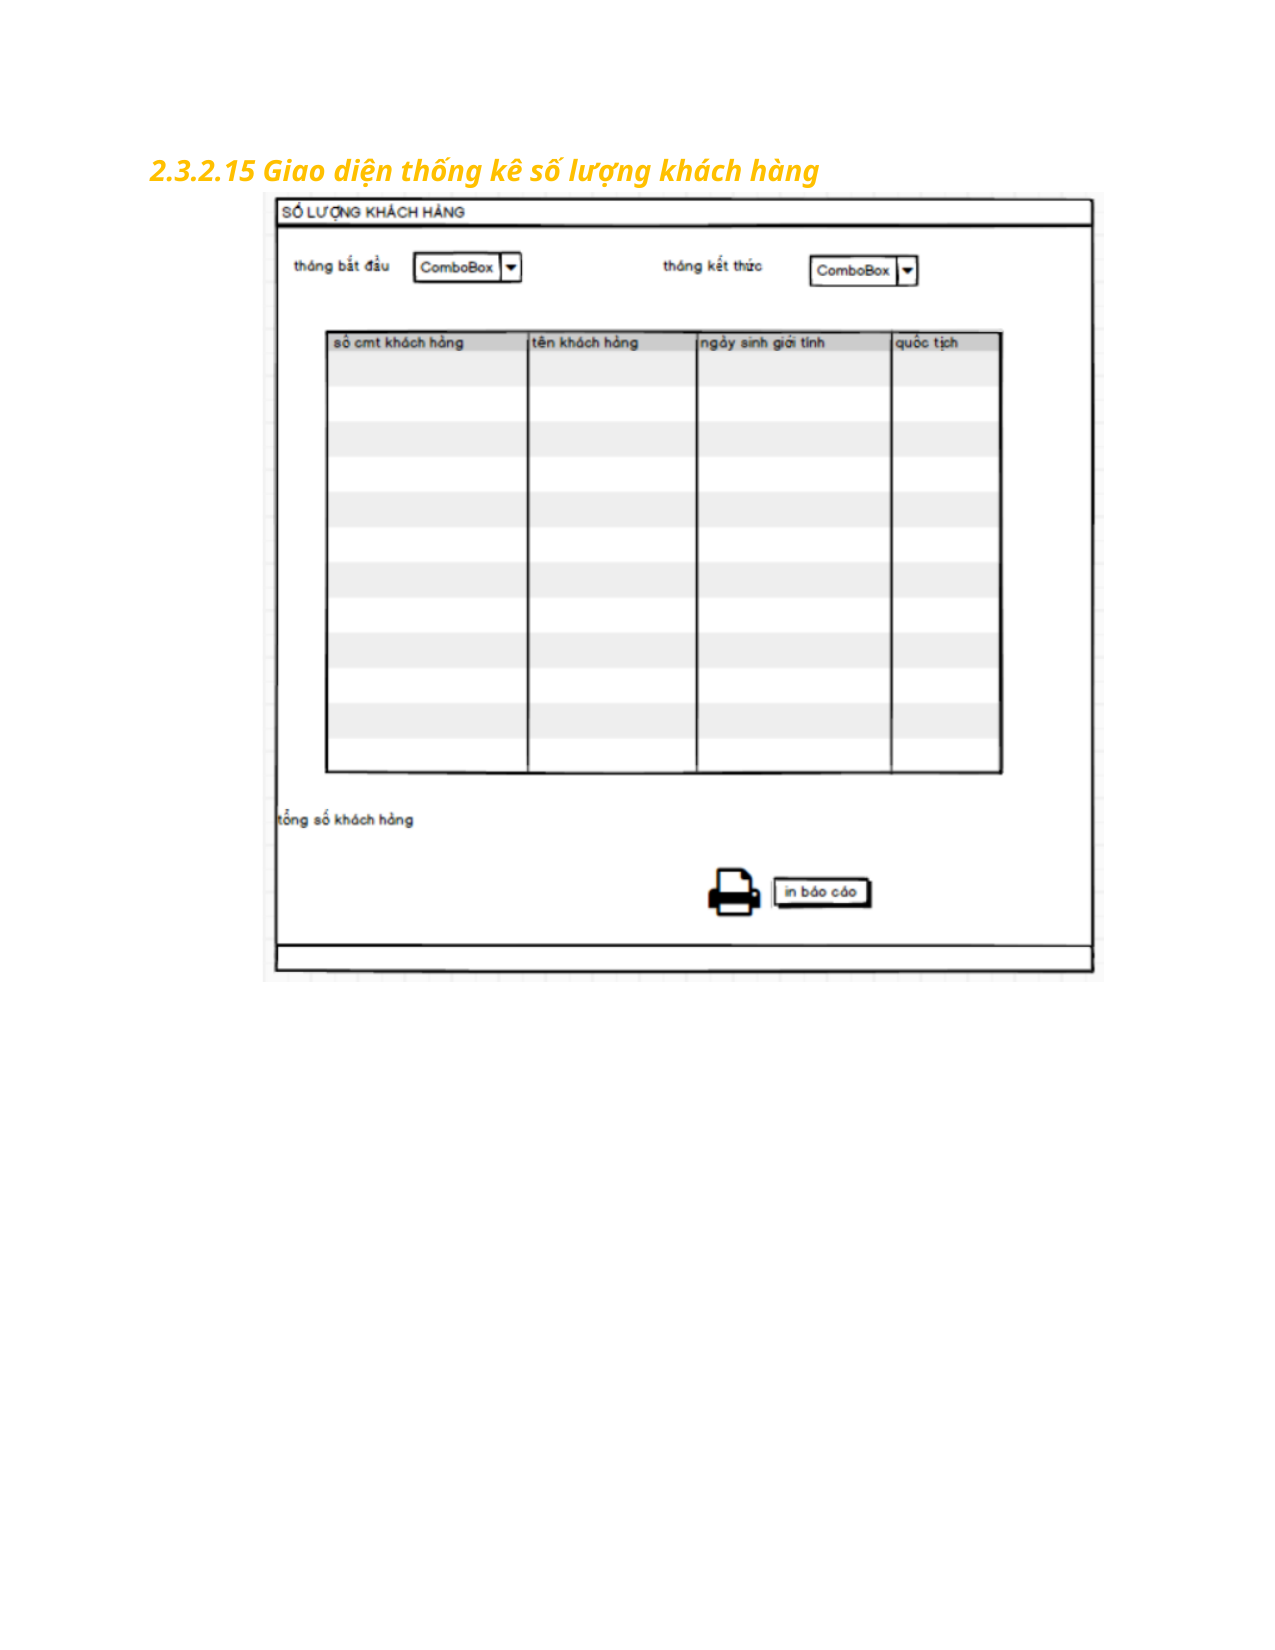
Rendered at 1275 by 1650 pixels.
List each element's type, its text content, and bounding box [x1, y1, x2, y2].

picture [262, 192, 1104, 982]
subtitle Giao diện thống kê số lượng khách hàng [150, 150, 1125, 190]
